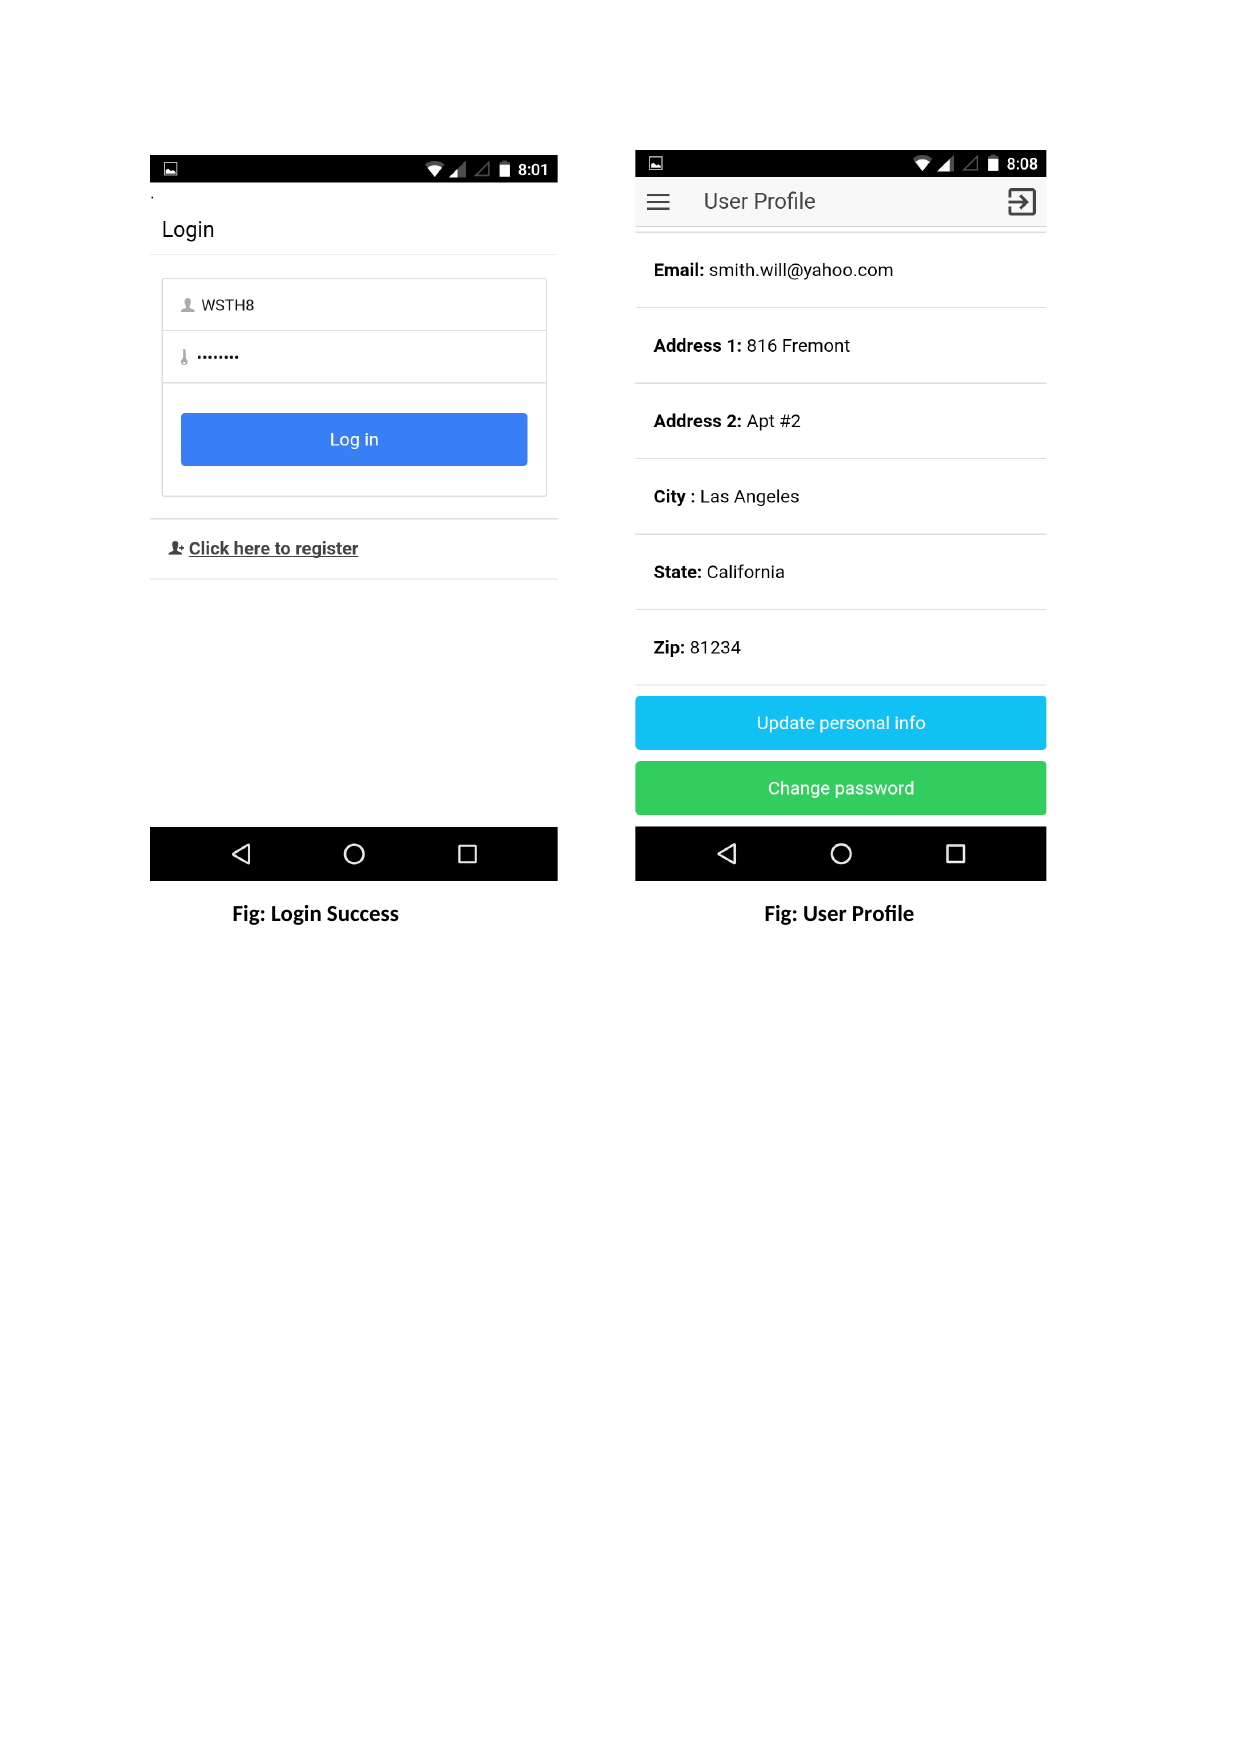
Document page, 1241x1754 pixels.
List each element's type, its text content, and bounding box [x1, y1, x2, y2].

picture [635, 748, 1047, 881]
picture [635, 150, 1047, 697]
text Fig: Login Success Fig: User Profile [150, 899, 1090, 927]
picture [150, 155, 558, 881]
